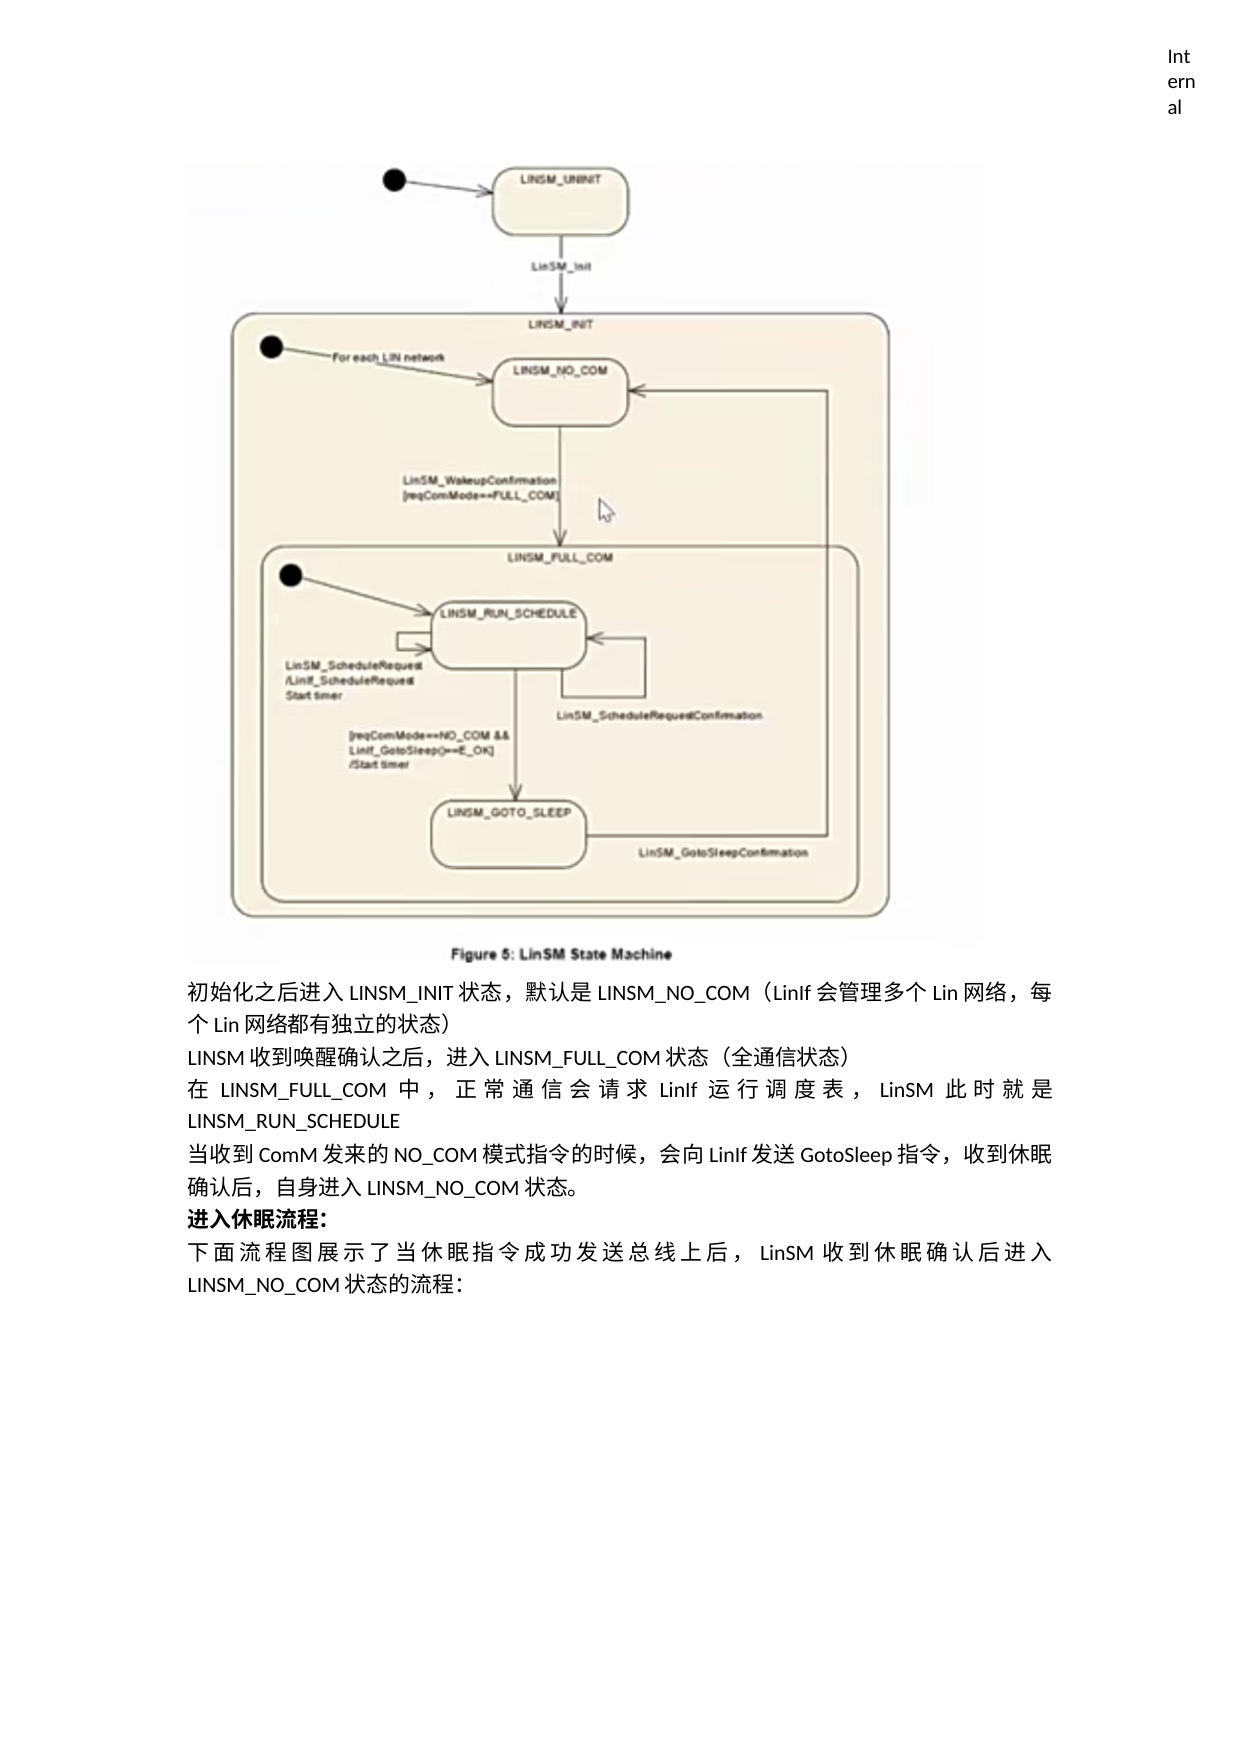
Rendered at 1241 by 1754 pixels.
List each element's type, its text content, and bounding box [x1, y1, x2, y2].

text 进入休眠流程： [187, 1202, 1053, 1234]
picture [187, 162, 986, 963]
text 下面流程图展示了当休眠指令成功发送总线上后，LinSM收到休眠确认后进入LINSM_NO_COM状态的流程： [187, 1234, 1053, 1299]
text LINSM收到唤醒确认之后，进入LINSM_FULL_COM状态（全通信状态） [187, 1039, 1053, 1072]
text 在LINSM_FULL_COM中，正常通信会请求LinIf运行调度表，LinSM此时就是LINSM_RUN_SCHEDULE [187, 1072, 1053, 1137]
text 初始化之后进入LINSM_INIT状态，默认是LINSM_NO_COM（LinIf会管理多个Lin网络，每个Lin网络都有独立的状态） [187, 974, 1053, 1039]
text 当收到ComM发来的NO_COM模式指令的时候，会向LinIf发送GotoSleep指令，收到休眠确认后，自身进入LINSM_NO_COM状态。 [187, 1137, 1053, 1202]
